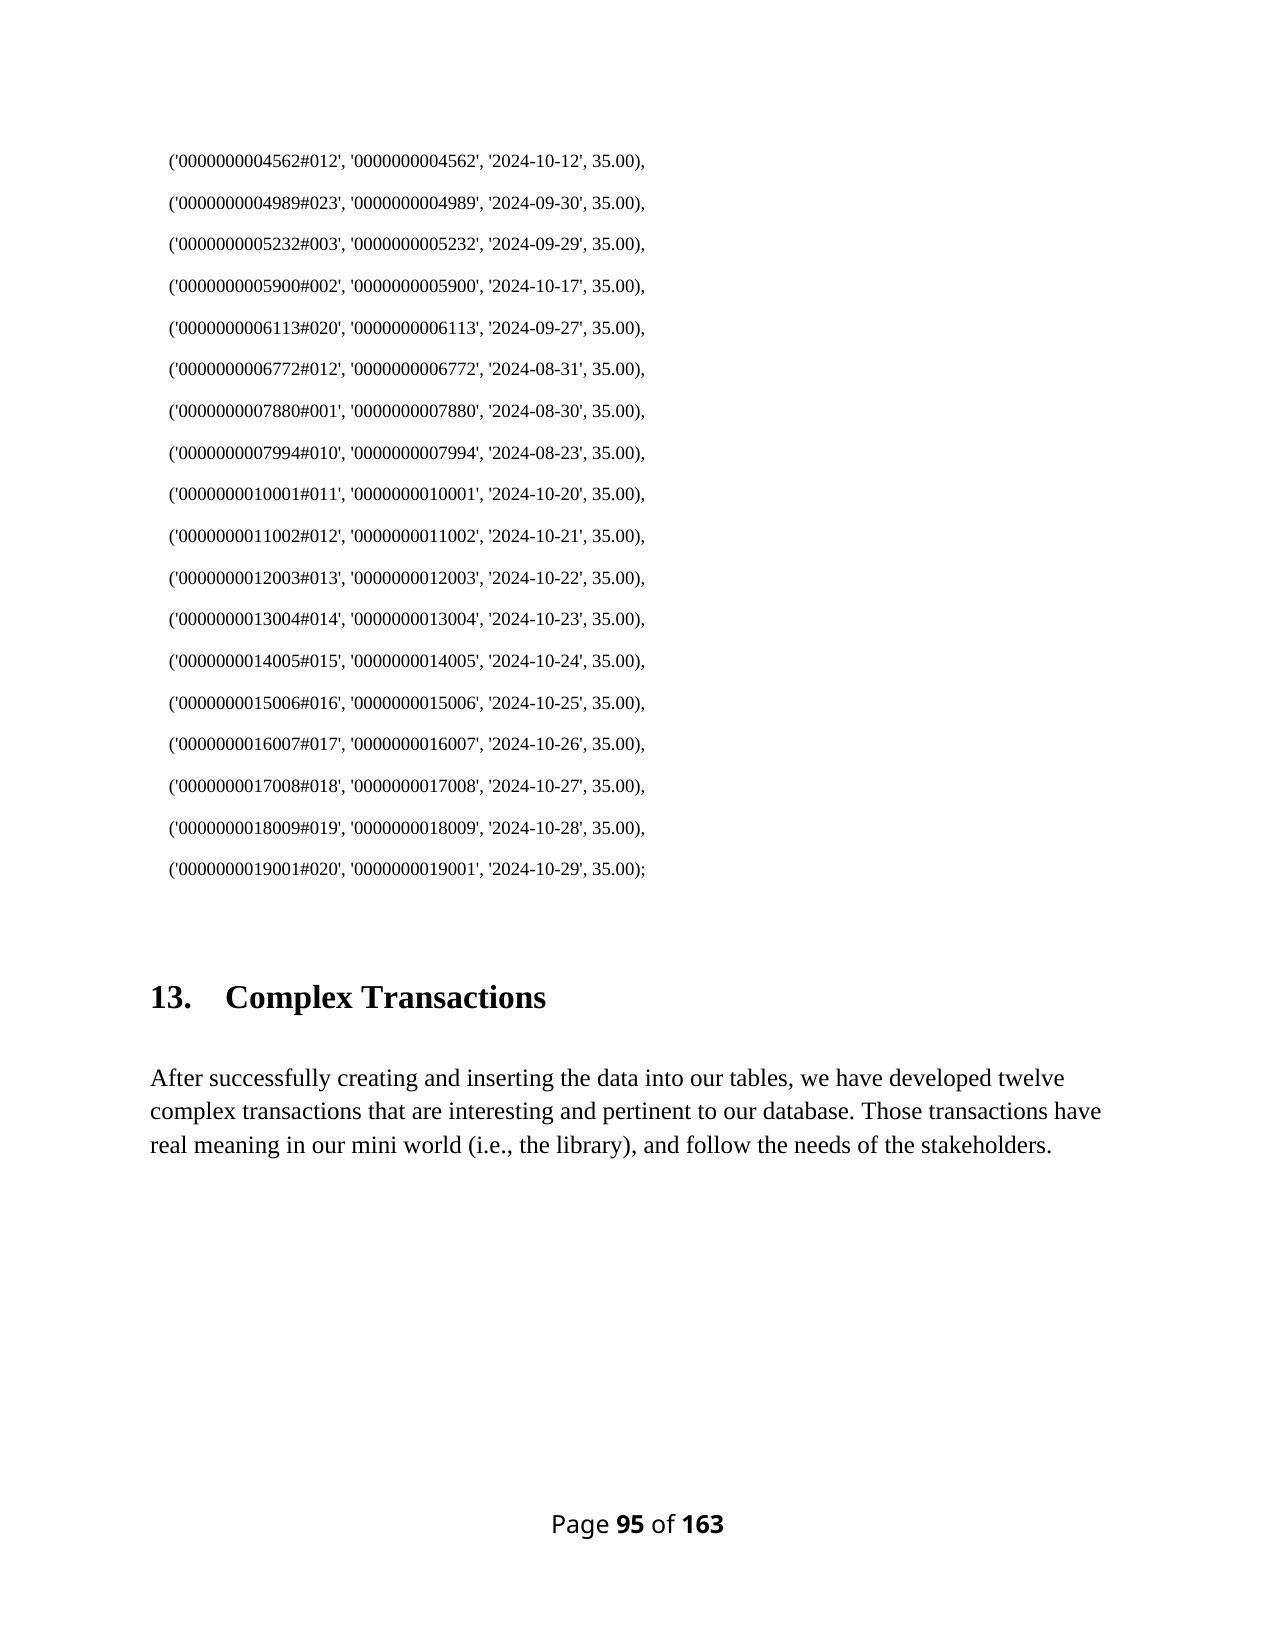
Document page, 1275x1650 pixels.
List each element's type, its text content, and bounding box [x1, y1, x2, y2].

text ('0000000014005#015', '0000000014005', '2024-10-24', 35.00), [150, 650, 1125, 672]
text ('0000000006772#012', '0000000006772', '2024-08-31', 35.00), [150, 358, 1125, 380]
text ('0000000007994#010', '0000000007994', '2024-08-23', 35.00), [150, 442, 1125, 463]
text ('0000000019001#020', '0000000019001', '2024-10-29', 35.00); [150, 858, 1125, 880]
text ('0000000006113#020', '0000000006113', '2024-09-27', 35.00), [150, 317, 1125, 338]
text ('0000000007880#001', '0000000007880', '2024-08-30', 35.00), [150, 400, 1125, 422]
text ('0000000004562#012', '0000000004562', '2024-10-12', 35.00), [150, 150, 1125, 172]
text ('0000000005232#003', '0000000005232', '2024-09-29', 35.00), [150, 233, 1125, 255]
text ('0000000018009#019', '0000000018009', '2024-10-28', 35.00), [150, 817, 1125, 838]
text ('0000000004989#023', '0000000004989', '2024-09-30', 35.00), [150, 192, 1125, 213]
text ('0000000011002#012', '0000000011002', '2024-10-21', 35.00), [150, 525, 1125, 547]
list After successfully creating and inserting the data into our tables, we have developed twelve complex transactions that are interesting and pertinent to our database. Those transactions have real meaning in our mini world (i.e., the library), and follow the needs of the stakeholders. [150, 1063, 1125, 1158]
text ('0000000012003#013', '0000000012003', '2024-10-22', 35.00), [150, 567, 1125, 588]
text ('0000000015006#016', '0000000015006', '2024-10-25', 35.00), [150, 692, 1125, 713]
text ('0000000017008#018', '0000000017008', '2024-10-27', 35.00), [150, 775, 1125, 797]
text ('0000000010001#011', '0000000010001', '2024-10-20', 35.00), [150, 483, 1125, 505]
subtitle Complex Transactions [150, 977, 1125, 1015]
text ('0000000013004#014', '0000000013004', '2024-10-23', 35.00), [150, 608, 1125, 630]
text ('0000000005900#002', '0000000005900', '2024-10-17', 35.00), [150, 275, 1125, 297]
text ('0000000016007#017', '0000000016007', '2024-10-26', 35.00), [150, 733, 1125, 755]
